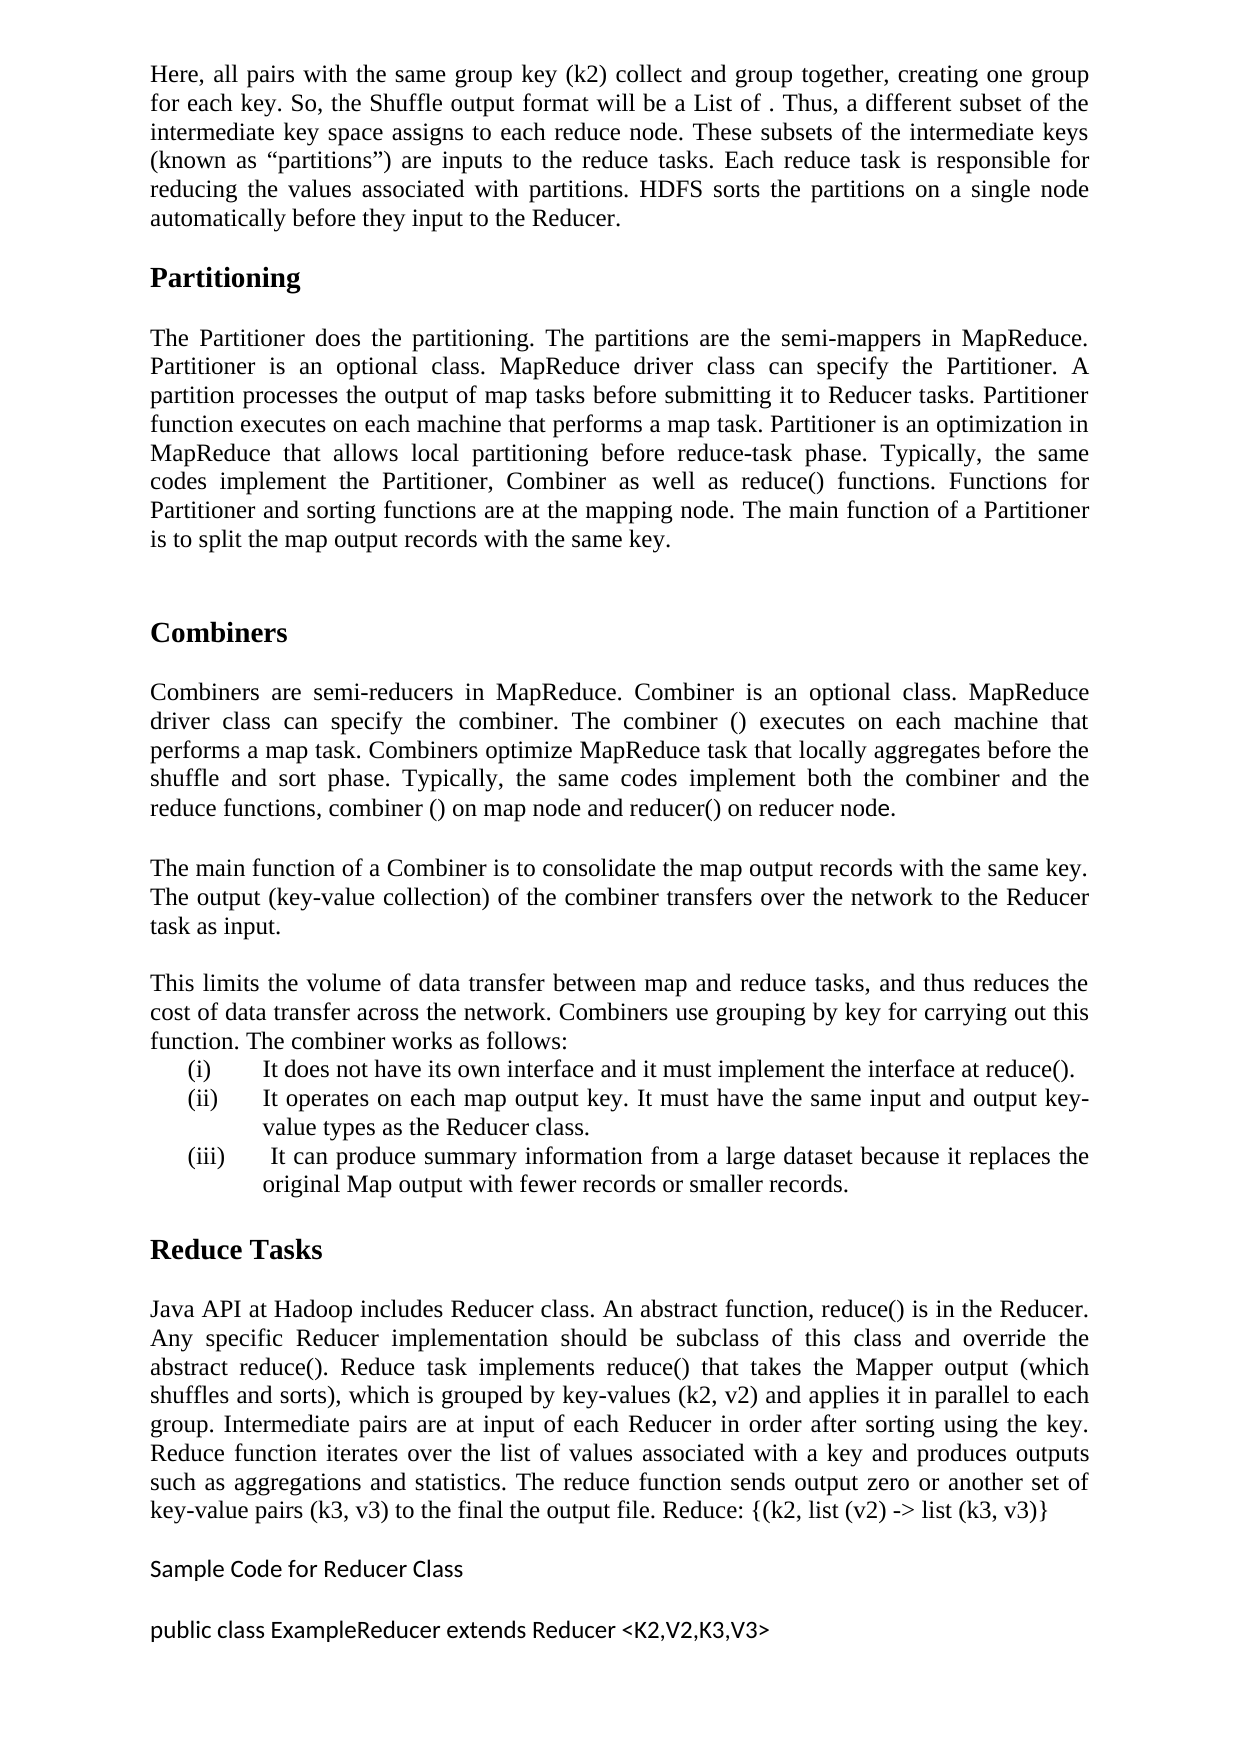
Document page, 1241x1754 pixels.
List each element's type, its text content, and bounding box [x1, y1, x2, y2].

text Reduce Tasks [150, 1232, 1090, 1265]
text Java API at Hadoop includes Reducer class. An abstract function, reduce() is in the Reducer. Any specific Reducer implementation should be subclass of this class and override the abstract reduce(). Reduce task implements reduce() that takes the Mapper output (which shuffles and sorts), which is grouped by key-values (k2, v2) and applies it in parallel to each group. Intermediate pairs are at input of each Reducer in order after sorting using the key. Reduce function iterates over the list of values associated with a key and produces outputs such as aggregations and statistics. The reduce function sends output zero or another set of key-value pairs (k3, v3) to the final the output file. Reduce: {(k2, list (v2) -> list (k3, v3)} [150, 1294, 1090, 1524]
text This limits the volume of data transfer between map and reduce tasks, and thus reduces the cost of data transfer across the network. Combiners use grouping by key for carrying out this function. The combiner works as follows: [150, 968, 1090, 1054]
list It can produce summary information from a large dataset because it replaces the original Map output with fewer records or smaller records. [187, 1141, 1090, 1198]
list It does not have its own interface and it must implement the interface at reduce(). [187, 1054, 1090, 1083]
list It operates on each map output key. It must have the same input and output key-value types as the Reducer class. [187, 1083, 1090, 1141]
text The main function of a Combiner is to consolidate the map output records with the same key. The output (key-value collection) of the combiner transfers over the network to the Reducer task as input. [150, 853, 1090, 939]
text The Partitioner does the partitioning. The partitions are the semi-mappers in MapReduce. Partitioner is an optional class. MapReduce driver class can specify the Partitioner. A partition processes the output of map tasks before submitting it to Reducer tasks. Partitioner function executes on each machine that performs a map task. Partitioner is an optimization in MapReduce that allows local partitioning before reduce-task phase. Typically, the same codes implement the Partitioner, Combiner as well as reduce() functions. Functions for Partitioner and sorting functions are at the mapping node. The main function of a Partitioner is to split the map output records with the same key. [150, 323, 1090, 553]
text Partitioning [150, 260, 1090, 294]
text Here, all pairs with the same group key (k2) collect and group together, creating one group for each key. So, the Shuffle output format will be a List of . Thus, a different subset of the intermediate key space assigns to each reduce node. These subsets of the intermediate keys (known as “partitions”) are inputs to the reduce tasks. Each reduce task is responsible for reducing the values associated with partitions. HDFS sorts the partitions on a single node automatically before they input to the Reducer. [150, 59, 1090, 232]
text public class ExampleReducer extends Reducer <K2,V2,K3,V3> [150, 1614, 1090, 1644]
text Combiners [150, 615, 1090, 648]
text Combiners are semi-reducers in MapReduce. Combiner is an optional class. MapReduce driver class can specify the combiner. The combiner () executes on each machine that performs a map task. Combiners optimize MapReduce task that locally aggregates before the shuffle and sort phase. Typically, the same codes implement both the combiner and the reduce functions, combiner () on map node and reducer() on reducer node. [150, 677, 1090, 823]
text Sample Code for Reducer Class [150, 1553, 1090, 1583]
